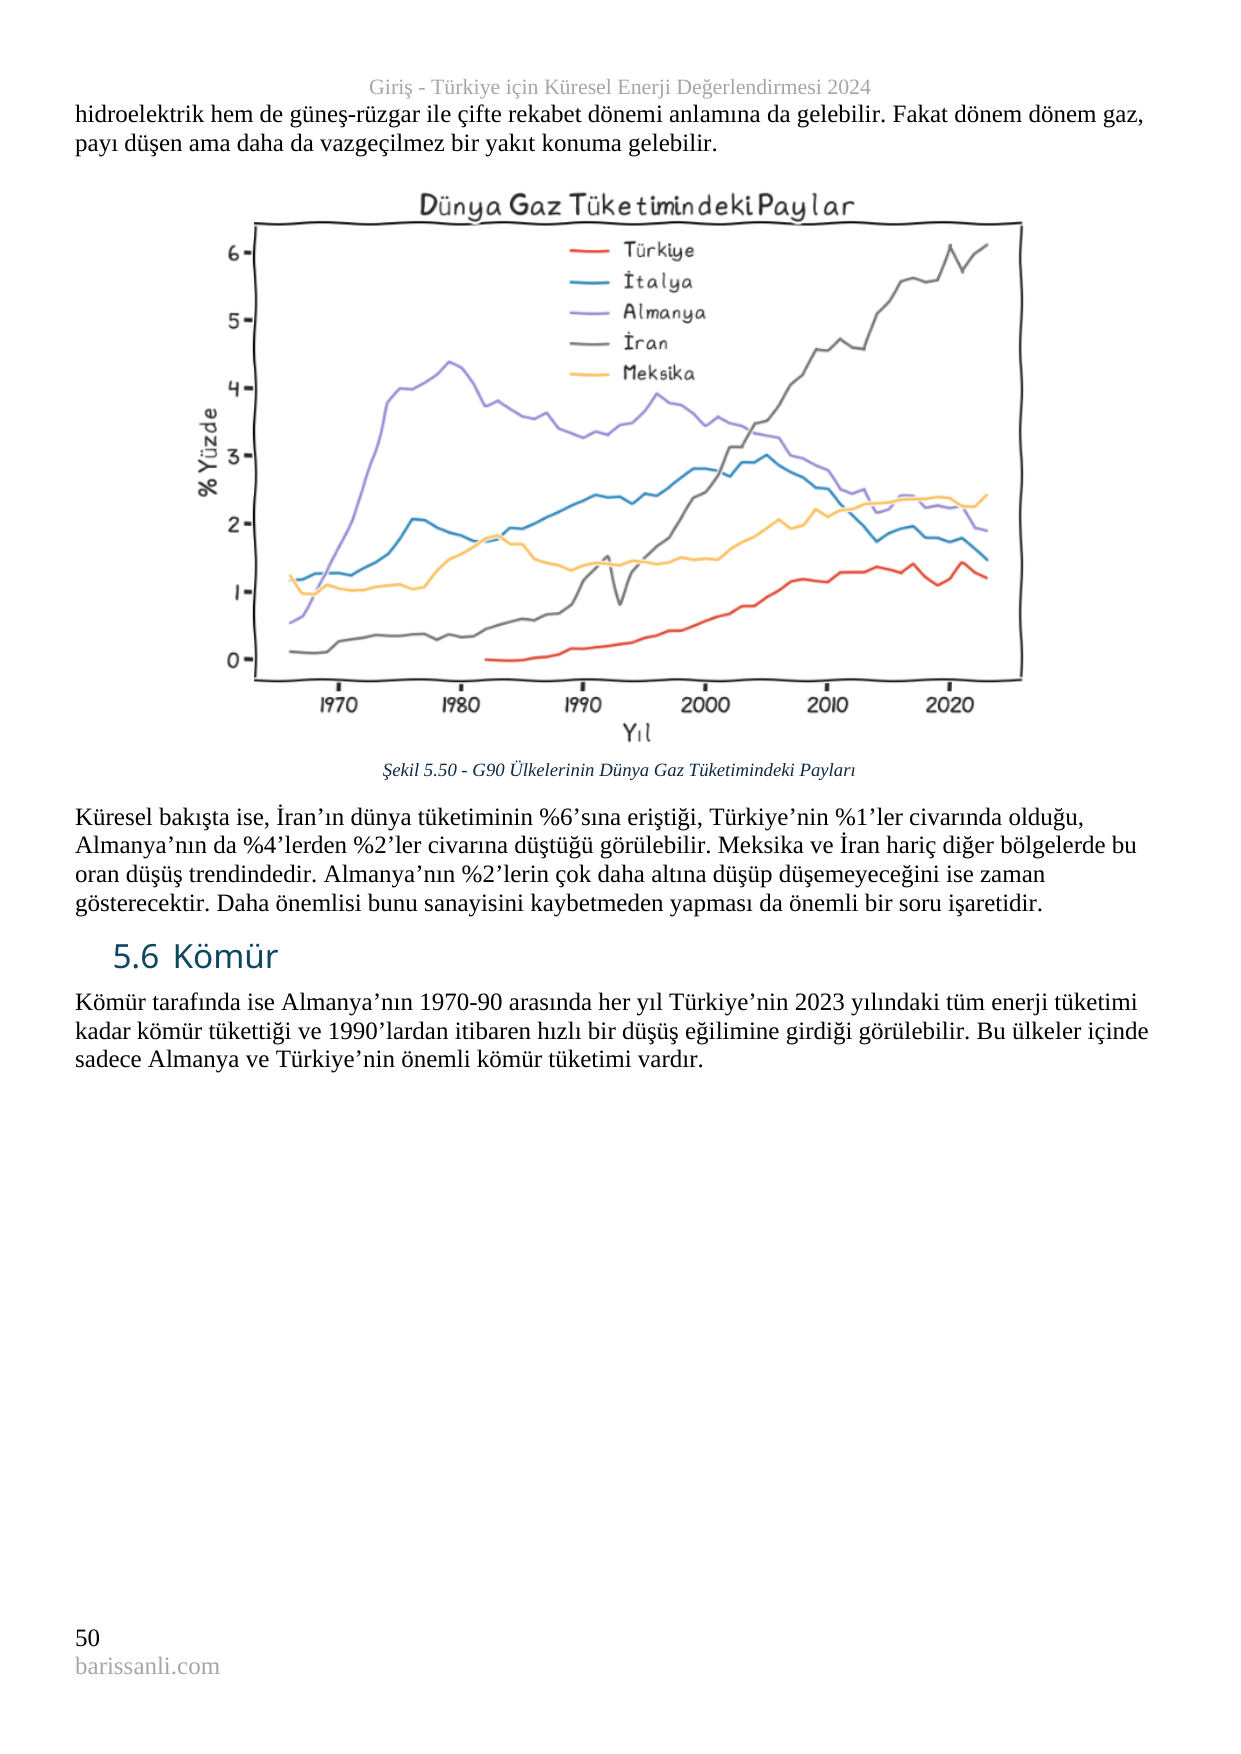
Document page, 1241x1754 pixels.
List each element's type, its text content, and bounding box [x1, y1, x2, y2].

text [75, 99, 1165, 156]
subtitle Kömür [112, 933, 1165, 979]
text Küresel bakışta ise, İran’ın dünya tüketiminin %6’sına eriştiği, Türkiye’nin %1’ler civarında olduğu, Almanya’nın da %4’lerden %2’ler civarına düştüğü görülebilir. Meksika ve İran hariç diğer bölgelerde bu oran düşüş trendindedir. Almanya’nın %2’lerin çok daha altına düşüp düşemeyeceğini ise zaman gösterecektir. Daha önemlisi bunu sanayisini kaybetmeden yapması da önemli bir soru işaretidir. [75, 802, 1165, 917]
text Kömür tarafında ise Almanya’nın 1970-90 arasında her yıl Türkiye’nin 2023 yılındaki tüm enerji tüketimi kadar kömür tükettiği ve 1990’lardan itibaren hızlı bir düşüş eğilimine girdiği görülebilir. Bu ülkeler içinde sadece Almanya ve Türkiye’nin önemli kömür tüketimi vardır. [75, 987, 1165, 1073]
picture [196, 185, 1045, 760]
